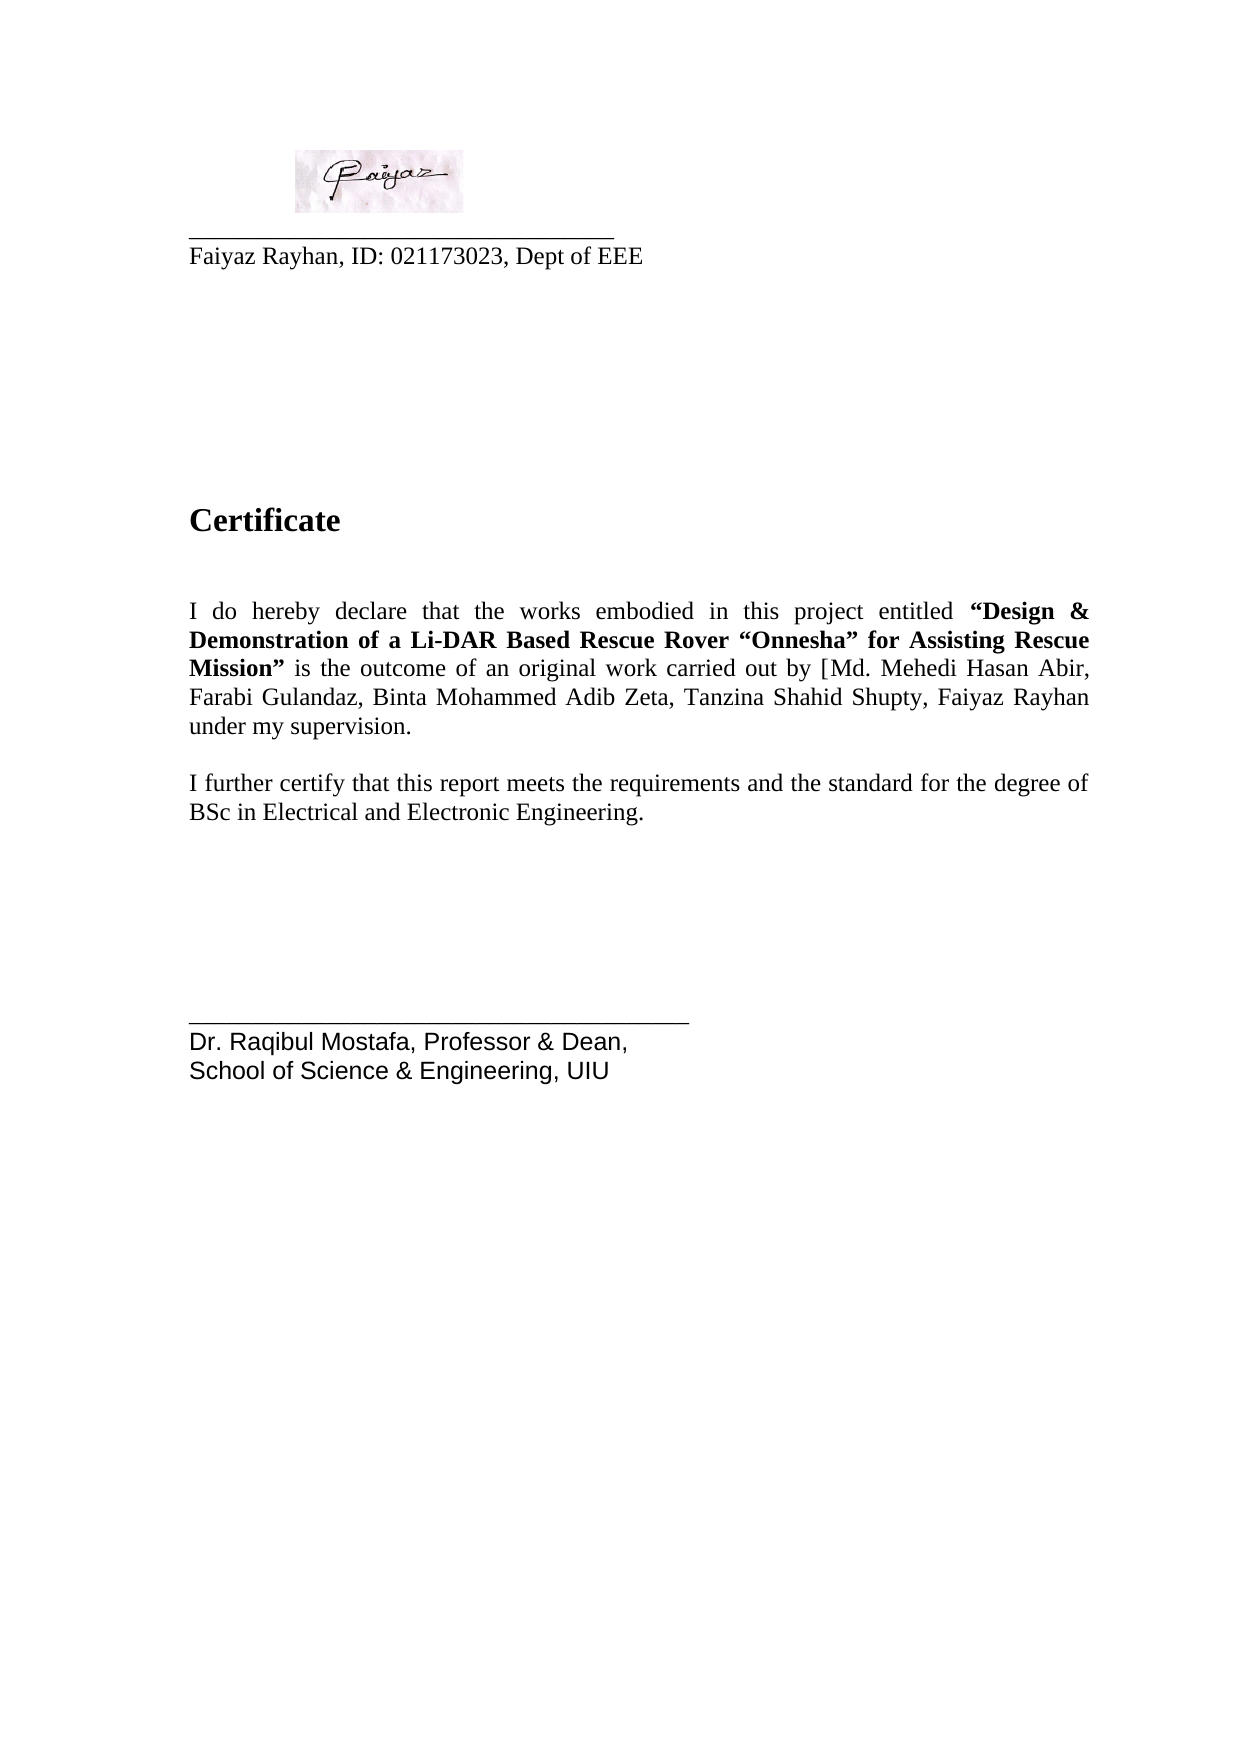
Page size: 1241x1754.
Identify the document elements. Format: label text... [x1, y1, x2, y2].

text __________________________________ [189, 213, 1090, 241]
text I further certify that this report meets the requirements and the standard for the degree of BSc in Electrical and Electronic Engineering. [189, 768, 1090, 826]
text I do hereby declare that the works embodied in this project entitled “Design & Demonstration of a Li-DAR Based Rescue Rover “Onnesha” for Assisting Rescue Mission” is the outcome of an original work carried out by [Md. Mehedi Hasan Abir, Farabi Gulandaz, Binta Mohammed Adib Zeta, Tanzina Shahid Shupty, Faiyaz Rayhan under my supervision. [189, 596, 1090, 740]
text Faiyaz Rayhan, ID: 021173023, Dept of EEE [189, 241, 1090, 270]
picture [295, 150, 464, 213]
text School of Science & Engineering, UIU [189, 1056, 1090, 1085]
text Certificate [189, 500, 1090, 538]
text Dr. Raqibul Mostafa, Professor & Dean, [189, 1027, 1090, 1056]
text ________________________________________ [189, 998, 1090, 1027]
